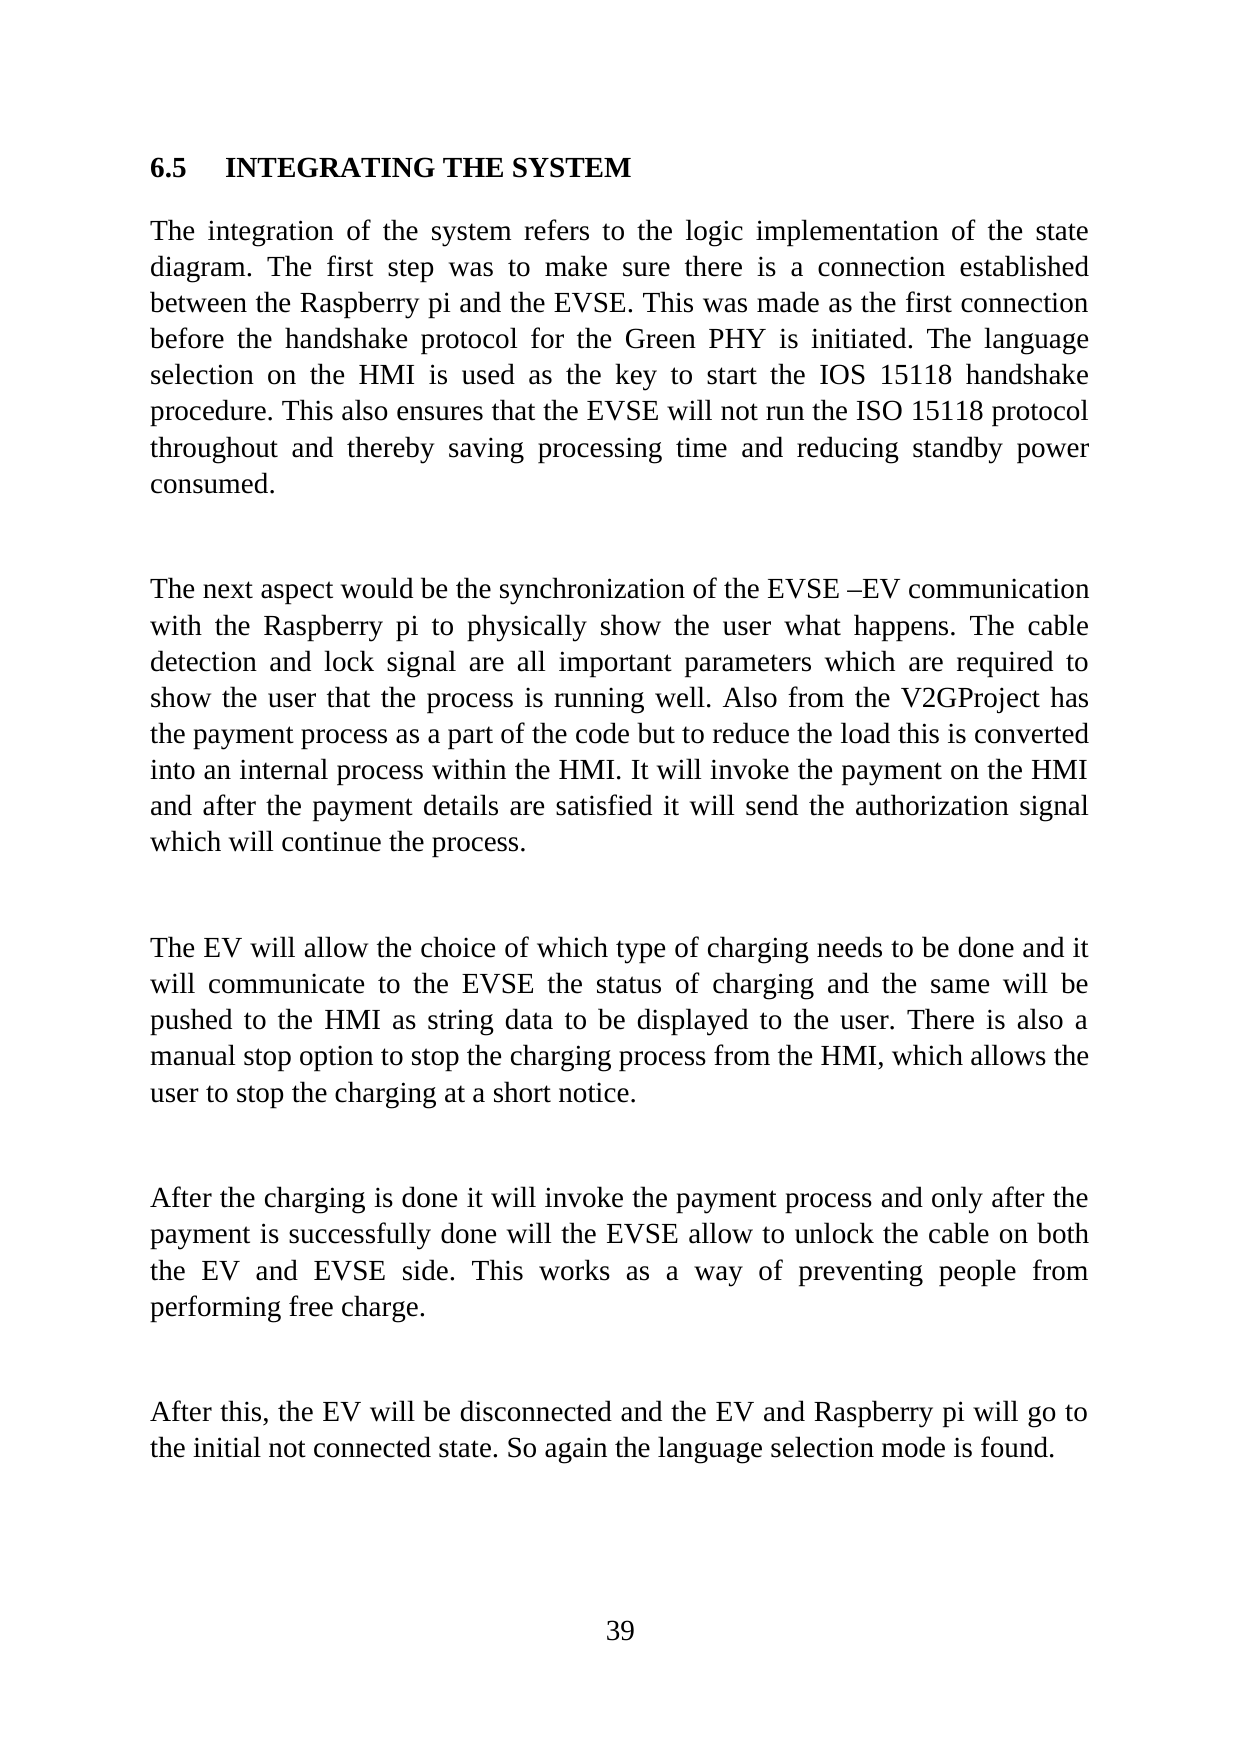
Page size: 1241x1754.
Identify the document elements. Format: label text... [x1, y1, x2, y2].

text The integration of the system refers to the logic implementation of the state diagram. The first step was to make sure there is a connection established between the Raspberry pi and the EVSE. This was made as the first connection before the handshake protocol for the Green PHY is initiated. The language selection on the HMI is used as the key to start the IOS 15118 handshake procedure. This also ensures that the EVSE will not run the ISO 15118 protocol throughout and thereby saving processing time and reducing standby power consumed. [150, 213, 1090, 499]
text After this, the EV will be disconnected and the EV and Raspberry pi will go to the initial not connected state. So again the language selection mode is found. [150, 1394, 1090, 1464]
text The next aspect would be the synchronization of the EVSE –EV communication with the Raspberry pi to physically show the user what happens. The cable detection and lock signal are all important parameters which are required to show the user that the process is running well. Also from the V2GProject has the payment process as a part of the code but to reduce the load this is converted into an internal process within the HMI. It will invoke the payment on the HMI and after the payment details are satisfied it will send the authorization signal which will continue the process. [150, 571, 1090, 858]
text The EV will allow the choice of which type of charging needs to be done and it will communicate to the EVSE the status of charging and the same will be pushed to the HMI as string data to be displayed to the user. There is also a manual stop option to stop the charging process from the HMI, which allows the user to stop the charging at a short notice. [150, 930, 1090, 1108]
text After the charging is done it will invoke the payment process and only after the payment is successfully done will the EVSE allow to unlock the cable on both the EV and EVSE side. This works as a way of preventing people from performing free charge. [150, 1180, 1090, 1322]
subtitle INTEGRATING THE SYSTEM [150, 150, 1090, 183]
